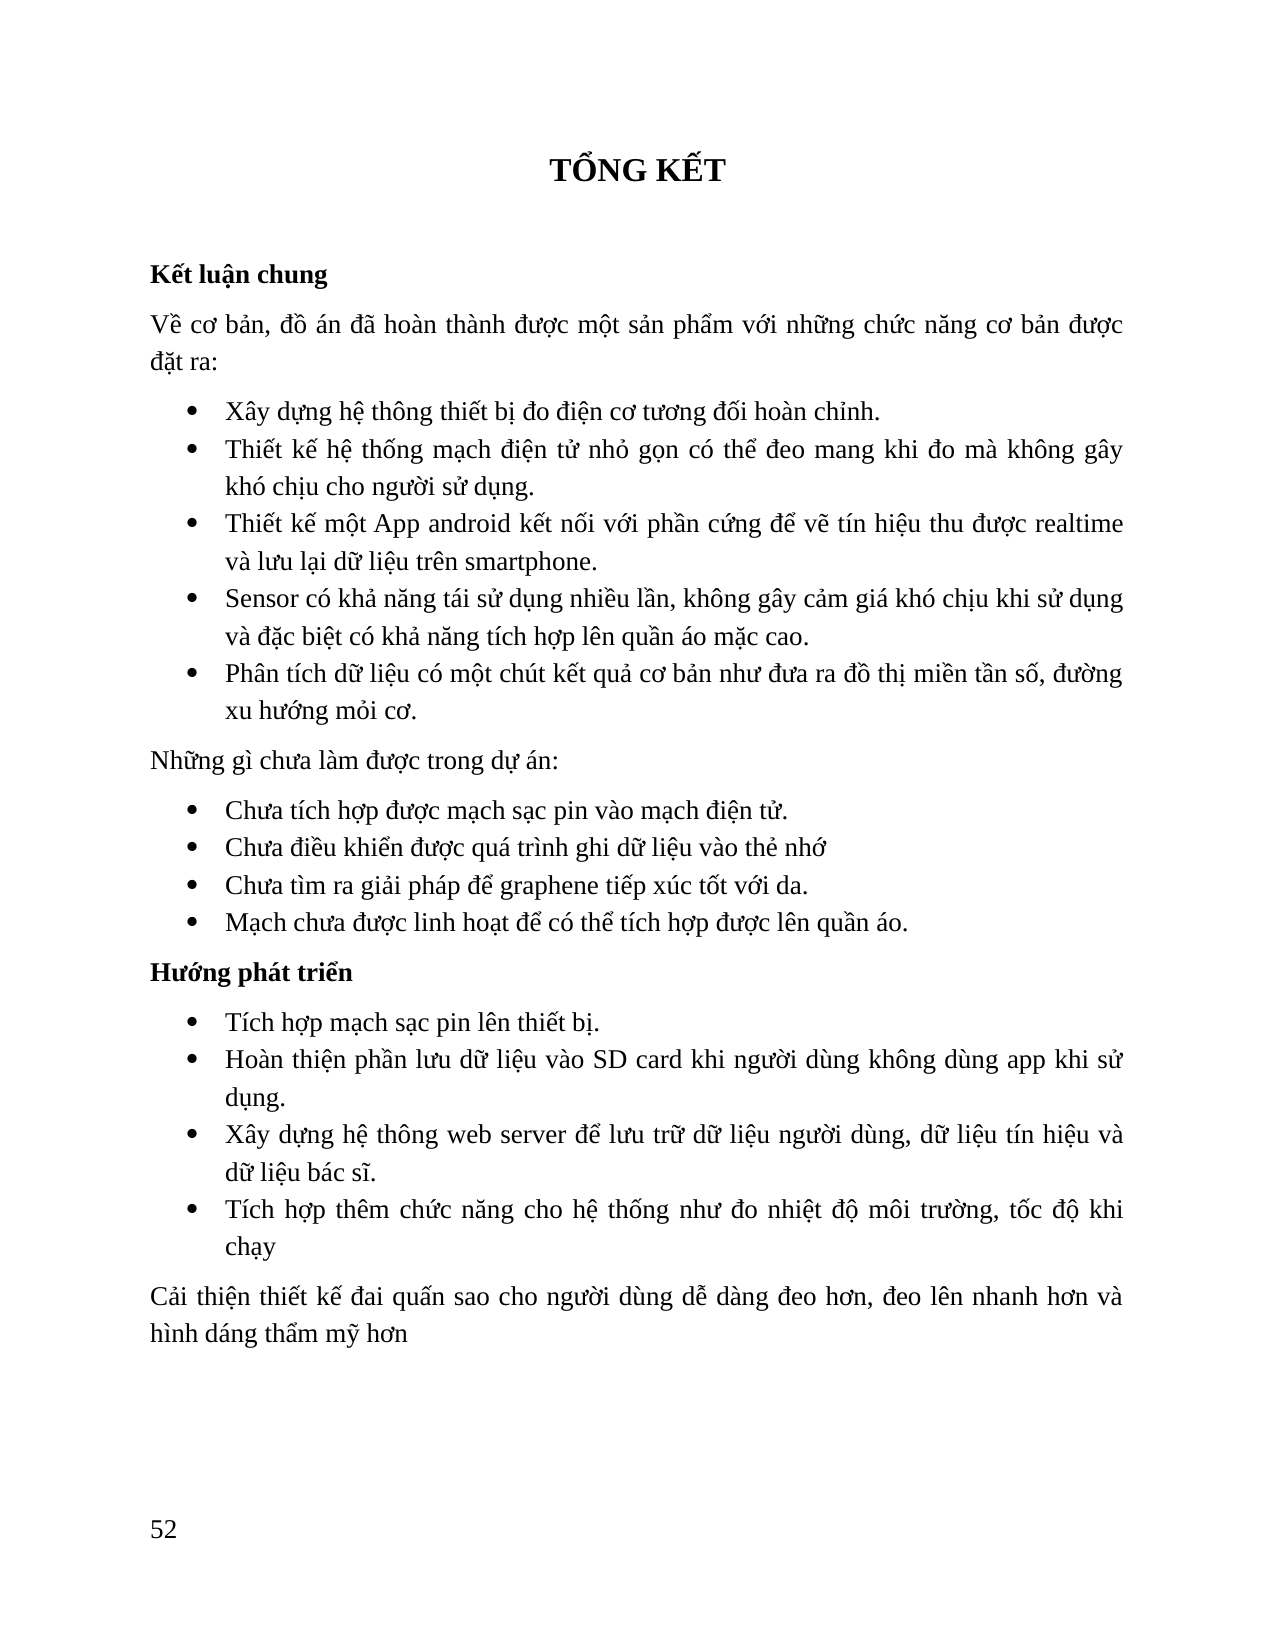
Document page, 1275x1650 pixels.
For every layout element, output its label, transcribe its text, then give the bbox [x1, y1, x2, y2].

list Tích hợp mạch sạc pin lên thiết bị. [187, 1006, 1125, 1037]
list Chưa tìm ra giải pháp để graphene tiếp xúc tốt với da. [187, 869, 1125, 900]
text Cải thiện thiết kế đai quấn sao cho người dùng dễ dàng đeo hơn, đeo lên nhanh hơn và hình dáng thẩm mỹ hơn [150, 1280, 1125, 1349]
list Phân tích dữ liệu có một chút kết quả cơ bản như đưa ra đồ thị miền tần số, đường xu hướng mỏi cơ. [187, 657, 1125, 725]
list Xây dựng hệ thông web server để lưu trữ dữ liệu người dùng, dữ liệu tín hiệu và dữ liệu bác sĩ. [187, 1118, 1125, 1187]
list Chưa điều khiển được quá trình ghi dữ liệu vào thẻ nhớ [187, 831, 1125, 863]
text Kết luận chung [150, 258, 1125, 289]
subtitle TỔNG KẾT [150, 150, 1125, 188]
list Hoàn thiện phần lưu dữ liệu vào SD card khi người dùng không dùng app khi sử dụng. [187, 1044, 1125, 1112]
list Thiết kế một App android kết nối với phần cứng để vẽ tín hiệu thu được realtime và lưu lại dữ liệu trên smartphone. [187, 507, 1125, 576]
list Mạch chưa được linh hoạt để có thể tích hợp được lên quần áo. [187, 906, 1125, 938]
text Hướng phát triển [150, 956, 1125, 987]
text Về cơ bản, đồ án đã hoàn thành được một sản phẩm với những chức năng cơ bản được đặt ra: [150, 308, 1125, 377]
list Sensor có khả năng tái sử dụng nhiều lần, không gây cảm giá khó chịu khi sử dụng và đặc biệt có khả năng tích hợp lên quần áo mặc cao. [187, 582, 1125, 651]
list Xây dựng hệ thông thiết bị đo điện cơ tương đối hoàn chỉnh. [187, 395, 1125, 427]
list Chưa tích hợp được mạch sạc pin vào mạch điện tử. [187, 794, 1125, 825]
text Những gì chưa làm được trong dự án: [150, 744, 1125, 775]
list Thiết kế hệ thống mạch điện tử nhỏ gọn có thể đeo mang khi đo mà không gây khó chịu cho người sử dụng. [187, 433, 1125, 501]
list Tích hợp thêm chức năng cho hệ thống như đo nhiệt độ môi trường, tốc độ khi chạy [187, 1193, 1125, 1262]
